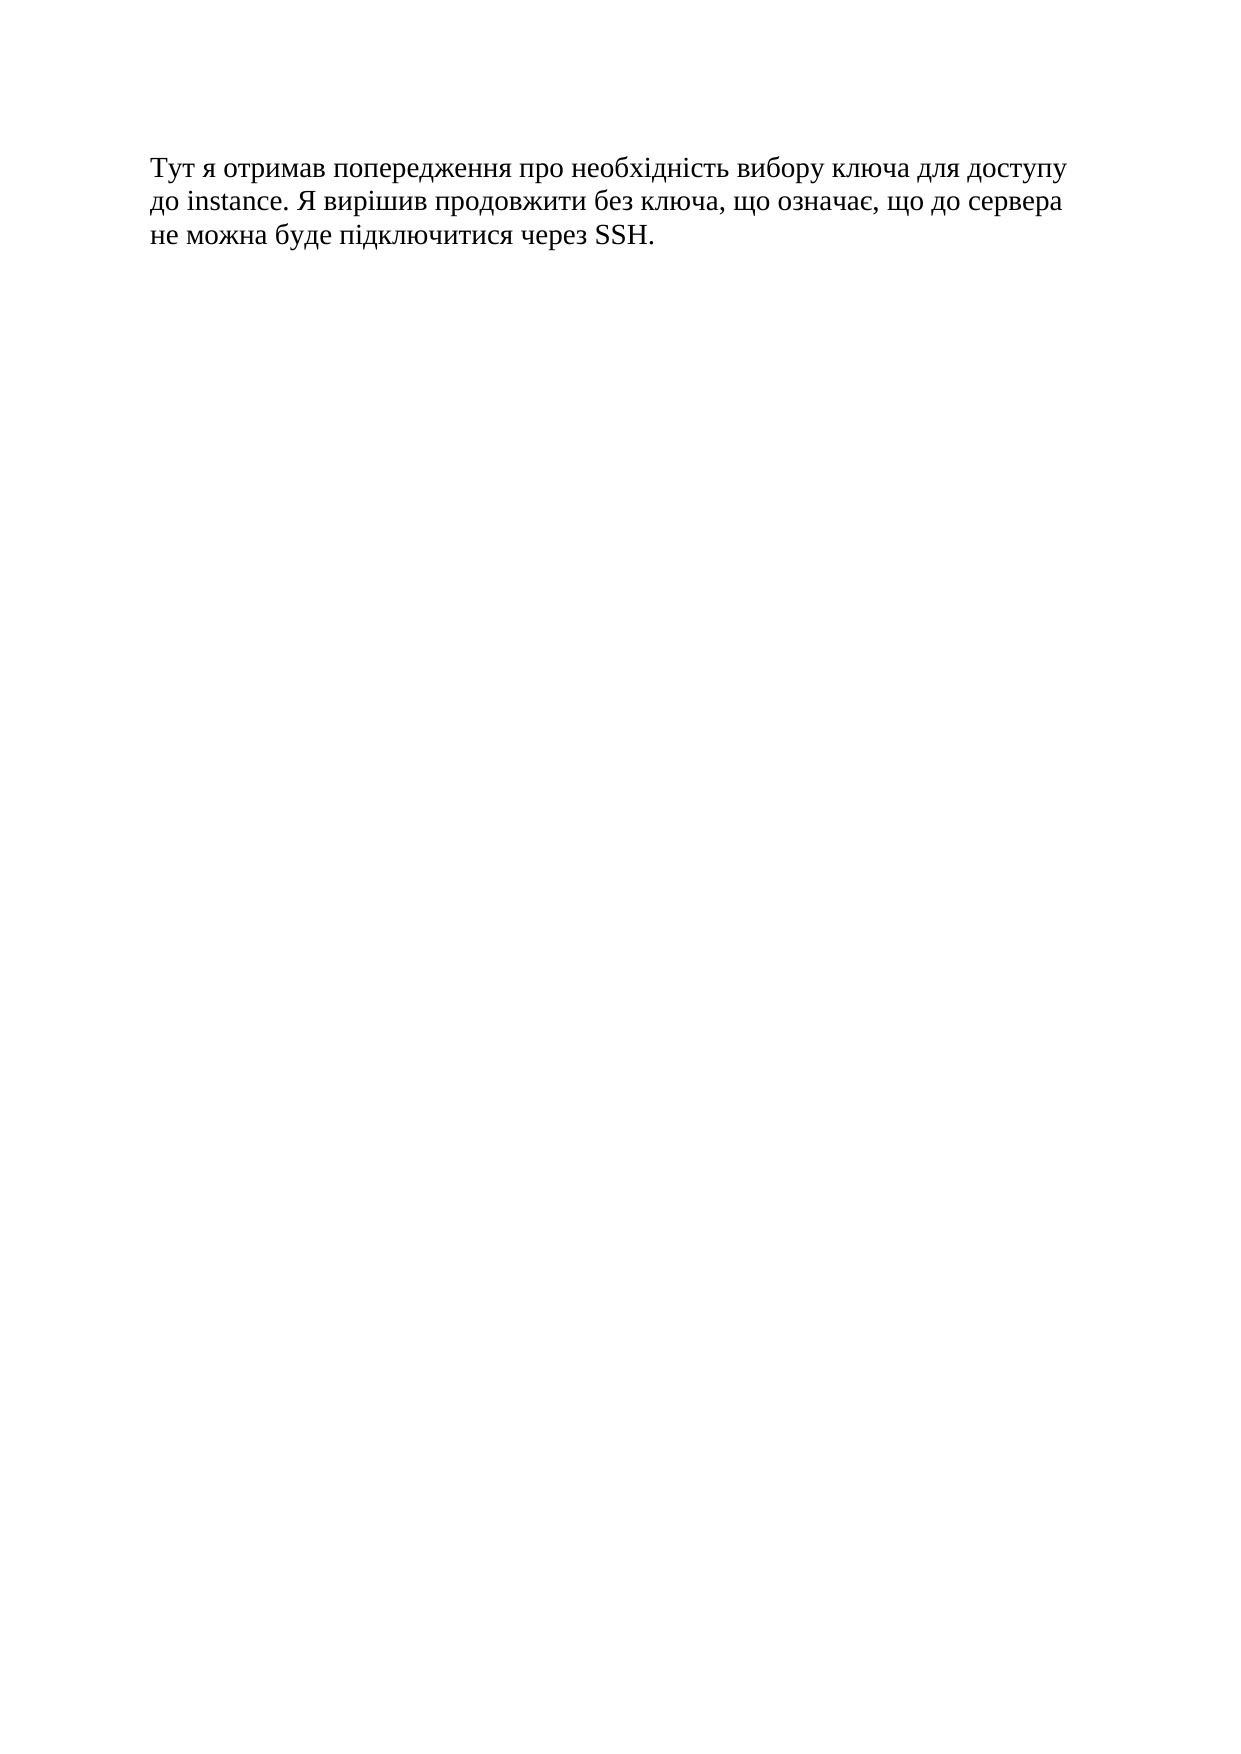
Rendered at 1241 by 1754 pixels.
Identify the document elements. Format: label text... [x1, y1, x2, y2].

text Тут я отримав попередження про необхідність вибору ключа для доступу до instance. Я вирішив продовжити без ключа, що означає, що до сервера не можна буде підключитися через SSH. [150, 150, 1090, 251]
